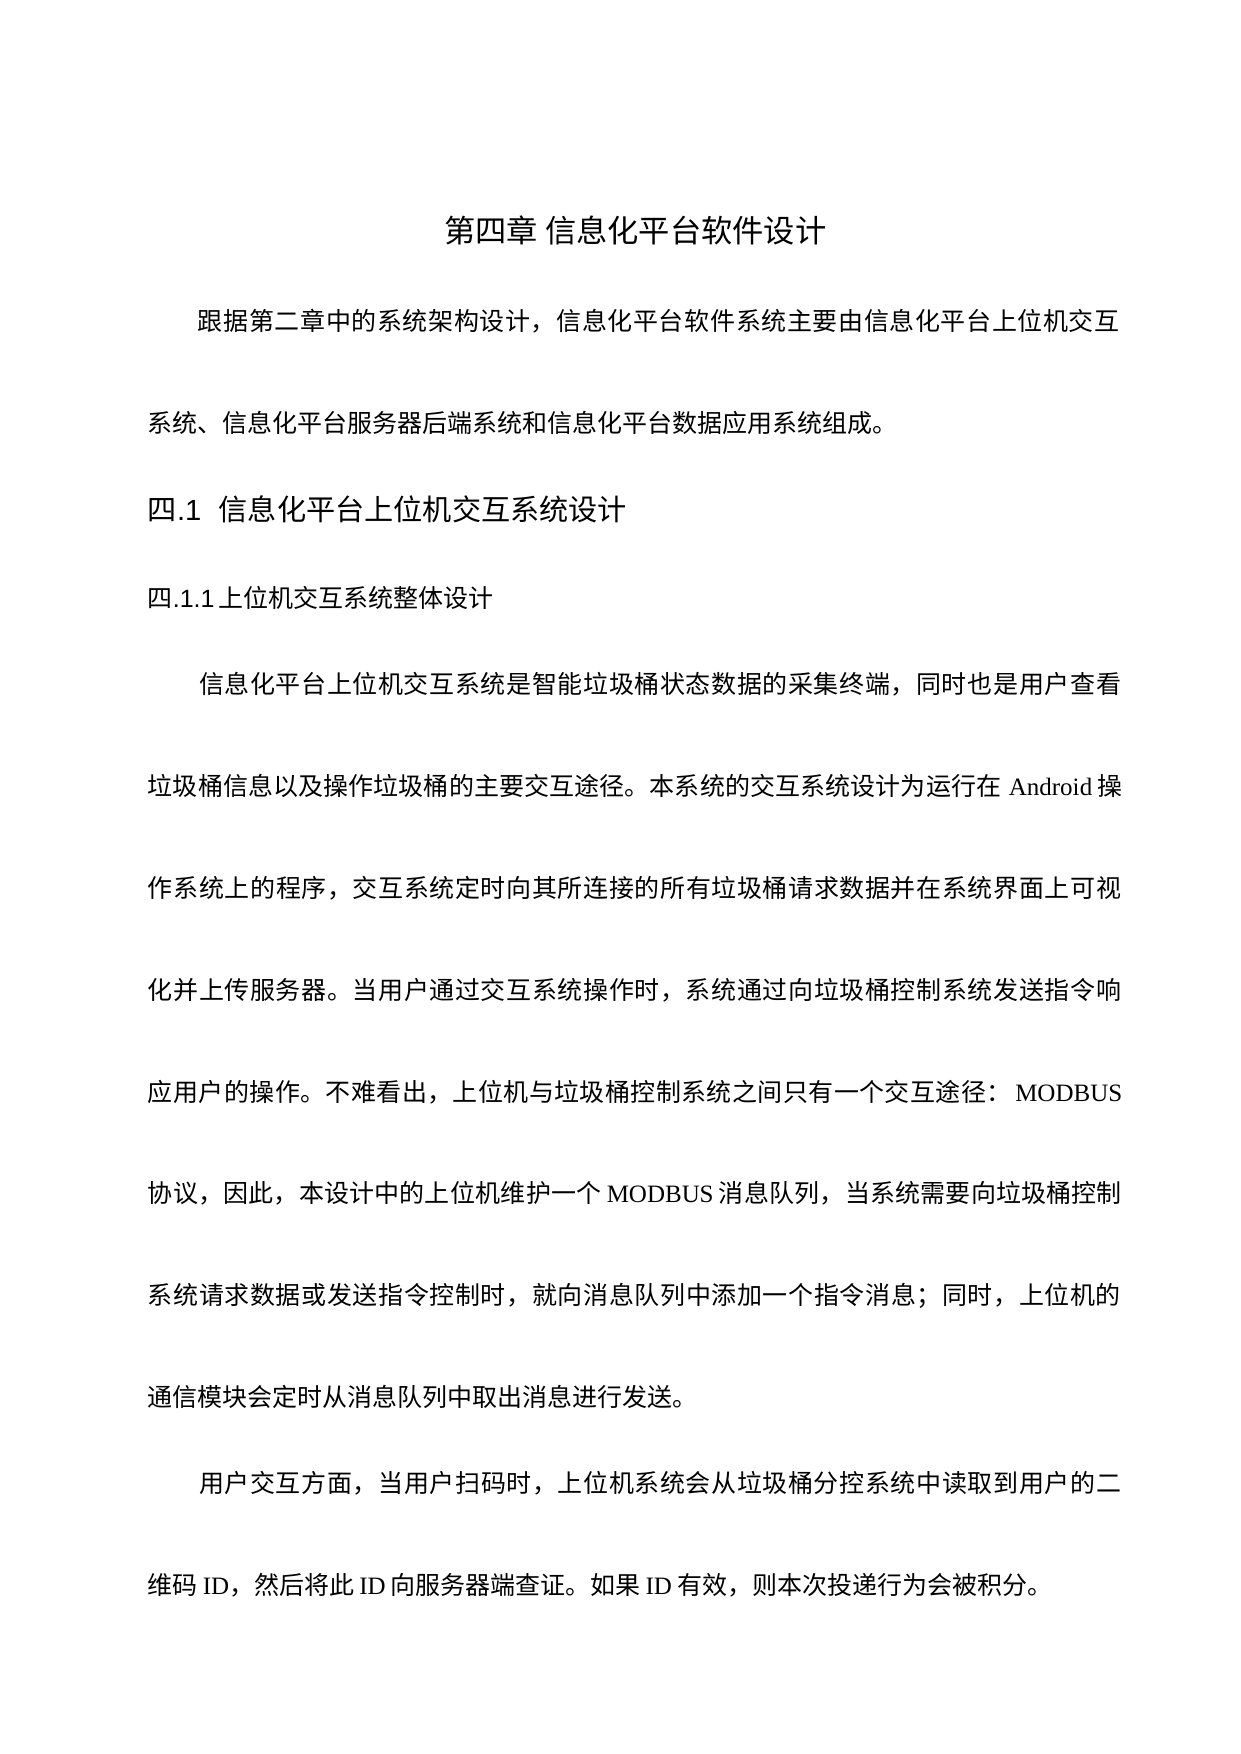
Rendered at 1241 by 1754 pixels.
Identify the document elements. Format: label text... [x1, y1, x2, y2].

text 跟据第二章中的系统架构设计，信息化平台软件系统主要由信息化平台上位机交互系统、信息化平台服务器后端系统和信息化平台数据应用系统组成。 [148, 286, 1122, 455]
text 信息化平台上位机交互系统是智能垃圾桶状态数据的采集终端，同时也是用户查看垃圾桶信息以及操作垃圾桶的主要交互途径。本系统的交互系统设计为运行在Android操作系统上的程序，交互系统定时向其所连接的所有垃圾桶请求数据并在系统界面上可视化并上传服务器。当用户通过交互系统操作时，系统通过向垃圾桶控制系统发送指令响应用户的操作。不难看出，上位机与垃圾桶控制系统之间只有一个交互途径：MODBUS协议，因此，本设计中的上位机维护一个MODBUS消息队列，当系统需要向垃圾桶控制系统请求数据或发送指令控制时，就向消息队列中添加一个指令消息；同时，上位机的通信模块会定时从消息队列中取出消息进行发送。 [148, 649, 1122, 1430]
subtitle 上位机交互系统整体设计 [148, 563, 1122, 631]
subtitle 信息化平台软件设计 [148, 195, 1122, 263]
text 用户交互方面，当用户扫码时，上位机系统会从垃圾桶分控系统中读取到用户的二维码ID，然后将此ID向服务器端查证。如果ID有效，则本次投递行为会被积分。 [148, 1448, 1122, 1618]
subtitle 信息化平台上位机交互系统设计 [148, 473, 1122, 541]
